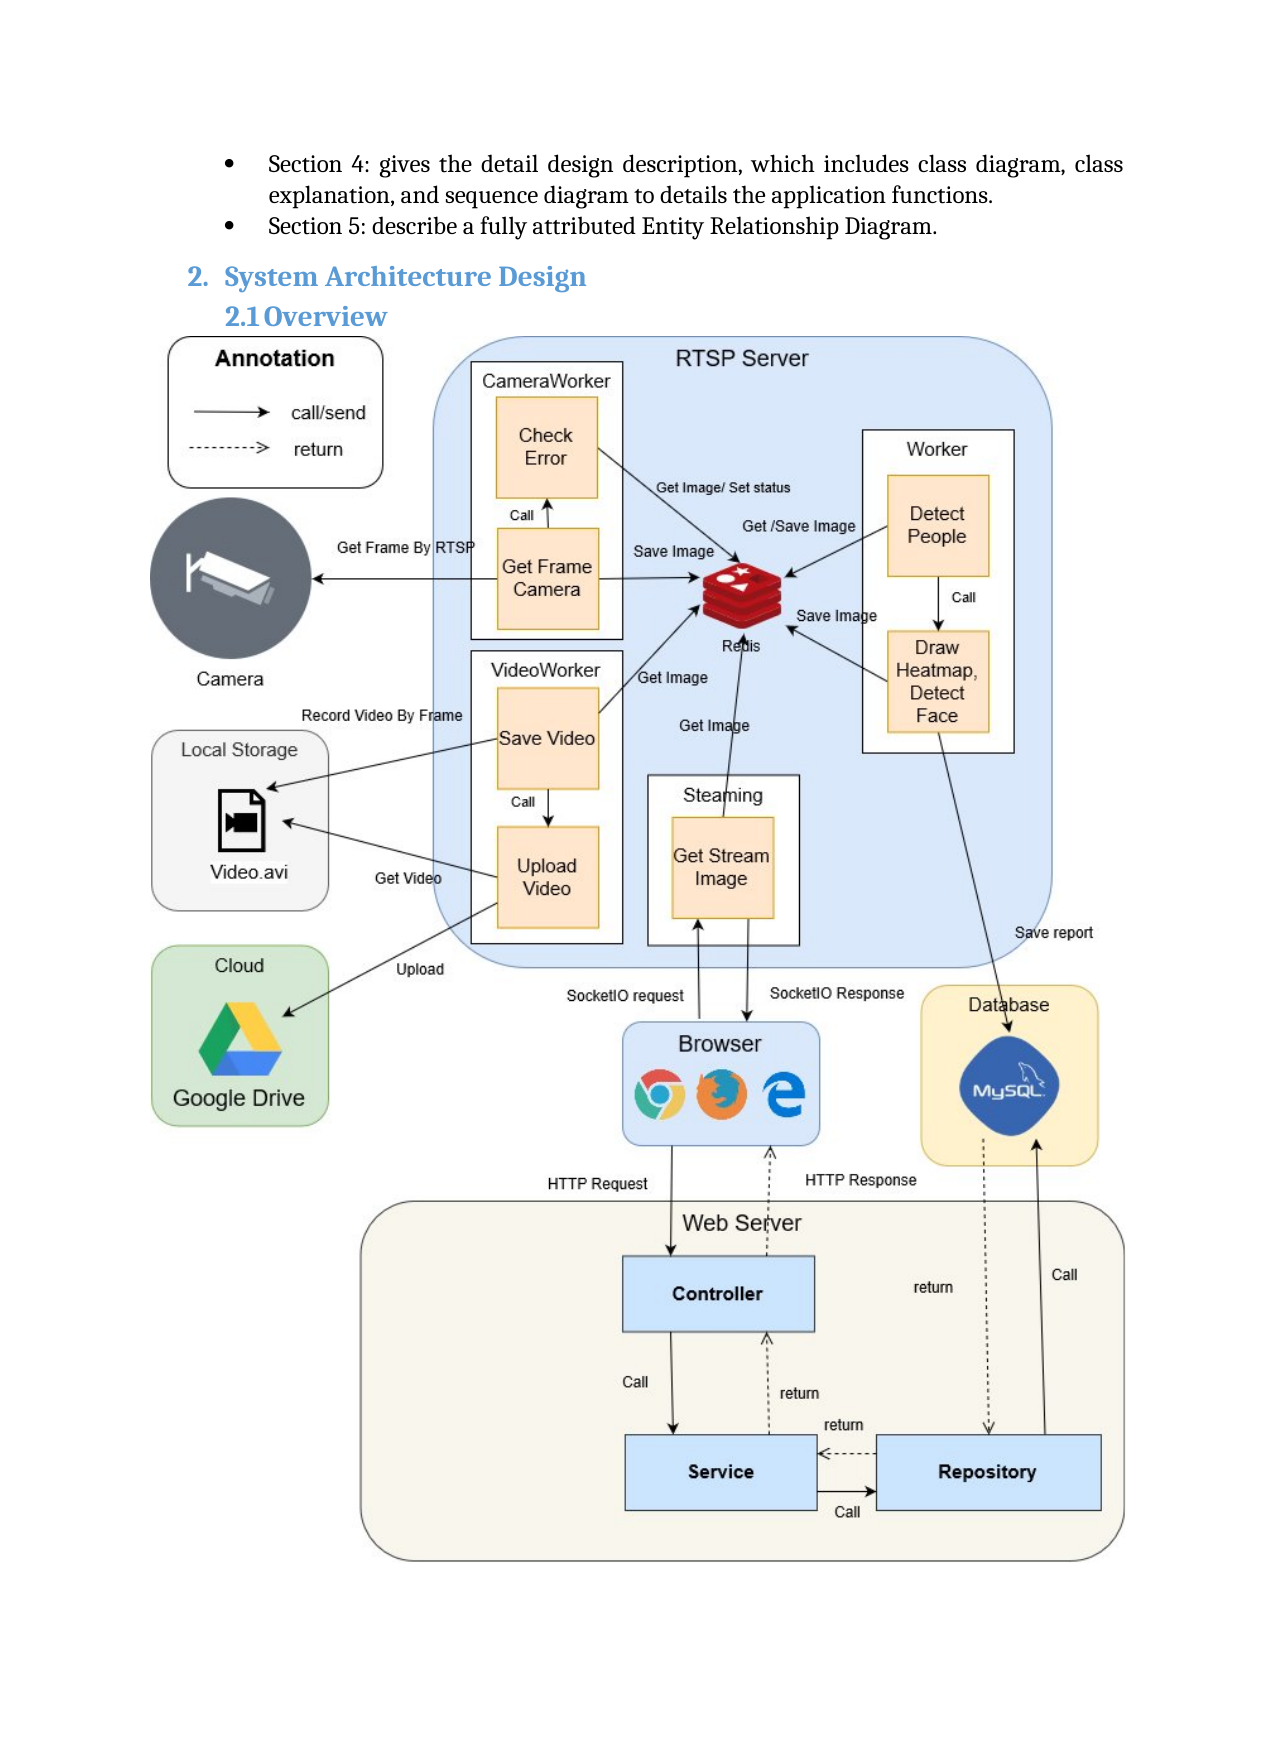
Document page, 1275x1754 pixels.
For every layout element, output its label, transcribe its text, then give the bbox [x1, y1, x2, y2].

list Section 5: describe a fully attributed Entity Relationship Diagram. [225, 212, 1125, 241]
picture [150, 336, 1126, 1563]
subtitle System Architecture Design [187, 260, 1125, 293]
list Section 4: gives the detail design description, which includes class diagram, class explanation, and sequence diagram to details the application functions. [225, 150, 1125, 210]
subtitle Overview [225, 300, 1125, 334]
